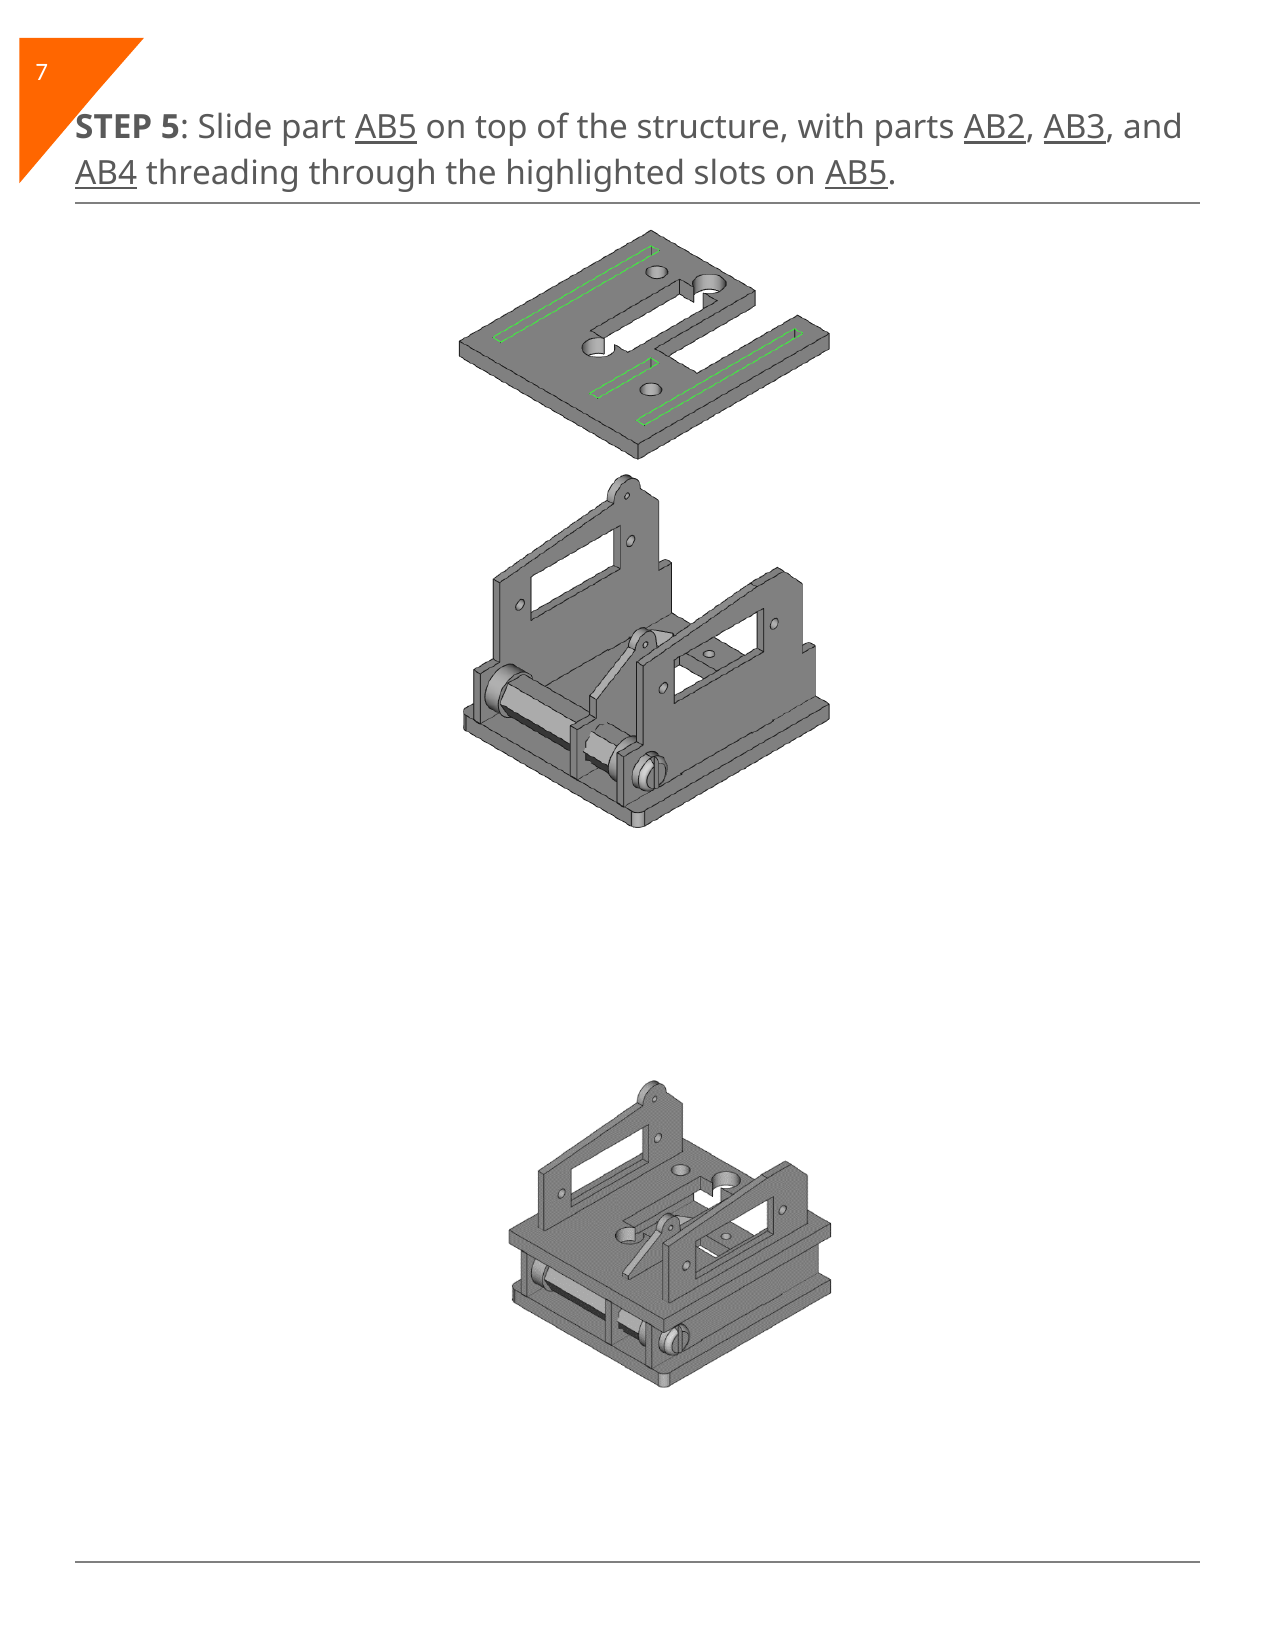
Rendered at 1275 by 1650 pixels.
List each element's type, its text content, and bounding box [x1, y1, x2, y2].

picture [426, 204, 849, 848]
picture [172, 1064, 1103, 1398]
text STEP 5: Slide part AB5 on top of the structure, with parts AB2, AB3, and AB4 threading through the highlighted slots on AB5. [75, 103, 1200, 202]
